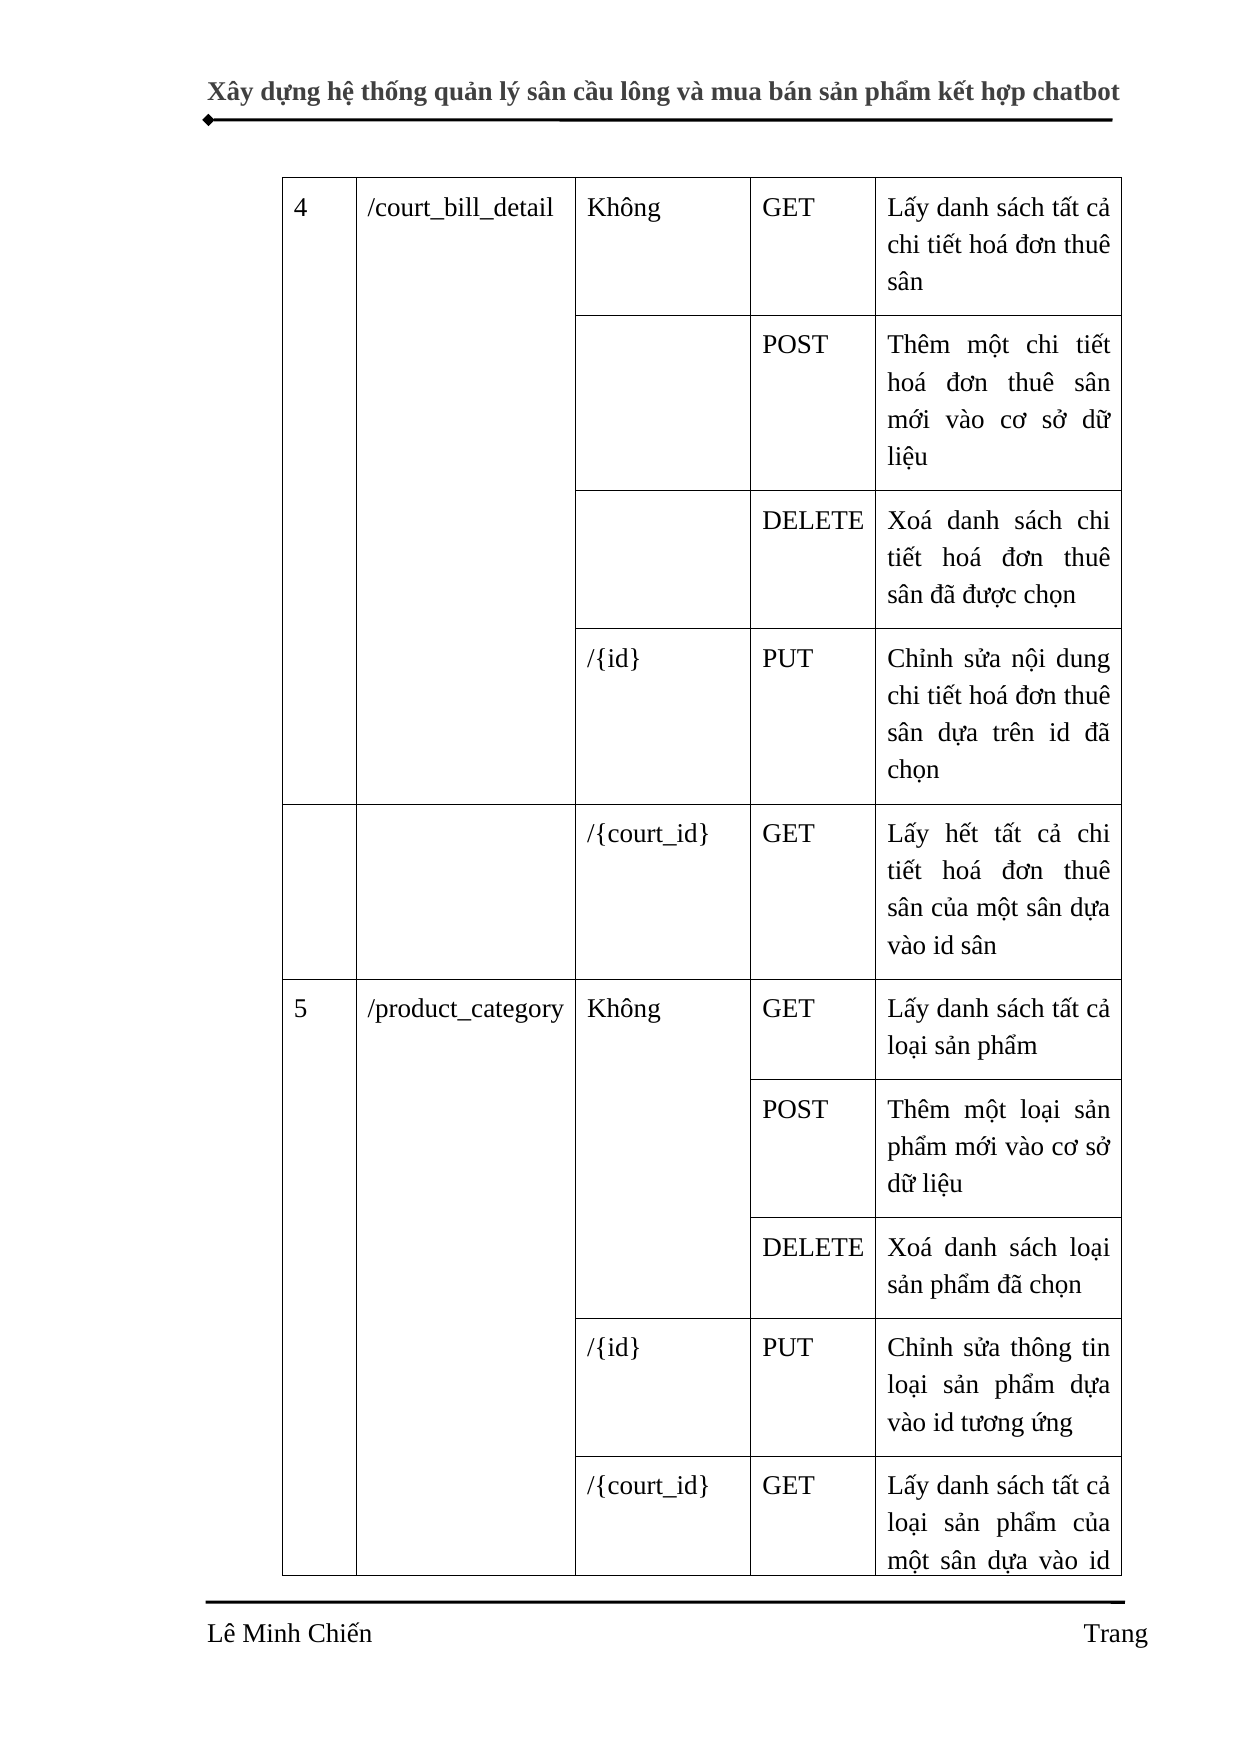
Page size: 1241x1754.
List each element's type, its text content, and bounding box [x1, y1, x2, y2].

table_cell Chỉnh sửa thông tin loại sản phẩm dựa vào id tương ứng [876, 1319, 1121, 1456]
table_cell DELETE [751, 1218, 875, 1318]
table_cell [576, 491, 750, 628]
table_cell GET [751, 980, 875, 1079]
table_cell /court_bill_detail [357, 178, 575, 803]
table_cell POST [751, 316, 875, 490]
table_cell Không [576, 178, 750, 315]
table_cell PUT [751, 1319, 875, 1456]
table_cell Xoá danh sách loại sản phẩm đã chọn [876, 1218, 1121, 1318]
table_cell /{court_id} [576, 1457, 750, 1575]
table_cell /product_category [357, 980, 575, 1575]
table_cell Không [576, 980, 750, 1318]
table_cell Thêm một loại sản phẩm mới vào cơ sở dữ liệu [876, 1080, 1121, 1217]
table_cell GET [751, 805, 875, 979]
table_cell [576, 316, 750, 490]
table_cell GET [751, 178, 875, 315]
table_cell Lấy hết tất cả chi tiết hoá đơn thuê sân của một sân dựa vào id sân [876, 805, 1121, 979]
table_cell [283, 805, 356, 979]
table_cell Xoá danh sách chi tiết hoá đơn thuê sân đã được chọn [876, 491, 1121, 628]
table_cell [876, 1457, 1121, 1575]
table_cell Thêm một chi tiết hoá đơn thuê sân mới vào cơ sở dữ liệu [876, 316, 1121, 490]
table_cell 5 [283, 980, 356, 1575]
table_cell Chỉnh sửa nội dung chi tiết hoá đơn thuê sân dựa trên id đã chọn [876, 629, 1121, 803]
table_cell /{id} [576, 629, 750, 803]
table_cell /{id} [576, 1319, 750, 1456]
table_cell Lấy danh sách tất cả loại sản phẩm [876, 980, 1121, 1079]
table_cell POST [751, 1080, 875, 1217]
table_cell Lấy danh sách tất cả chi tiết hoá đơn thuê sân [876, 178, 1121, 315]
table_cell [357, 805, 575, 979]
table_cell GET [751, 1457, 875, 1575]
table_cell /{court_id} [576, 805, 750, 979]
table_cell DELETE [751, 491, 875, 628]
table_cell 4 [283, 178, 356, 803]
table_cell PUT [751, 629, 875, 803]
